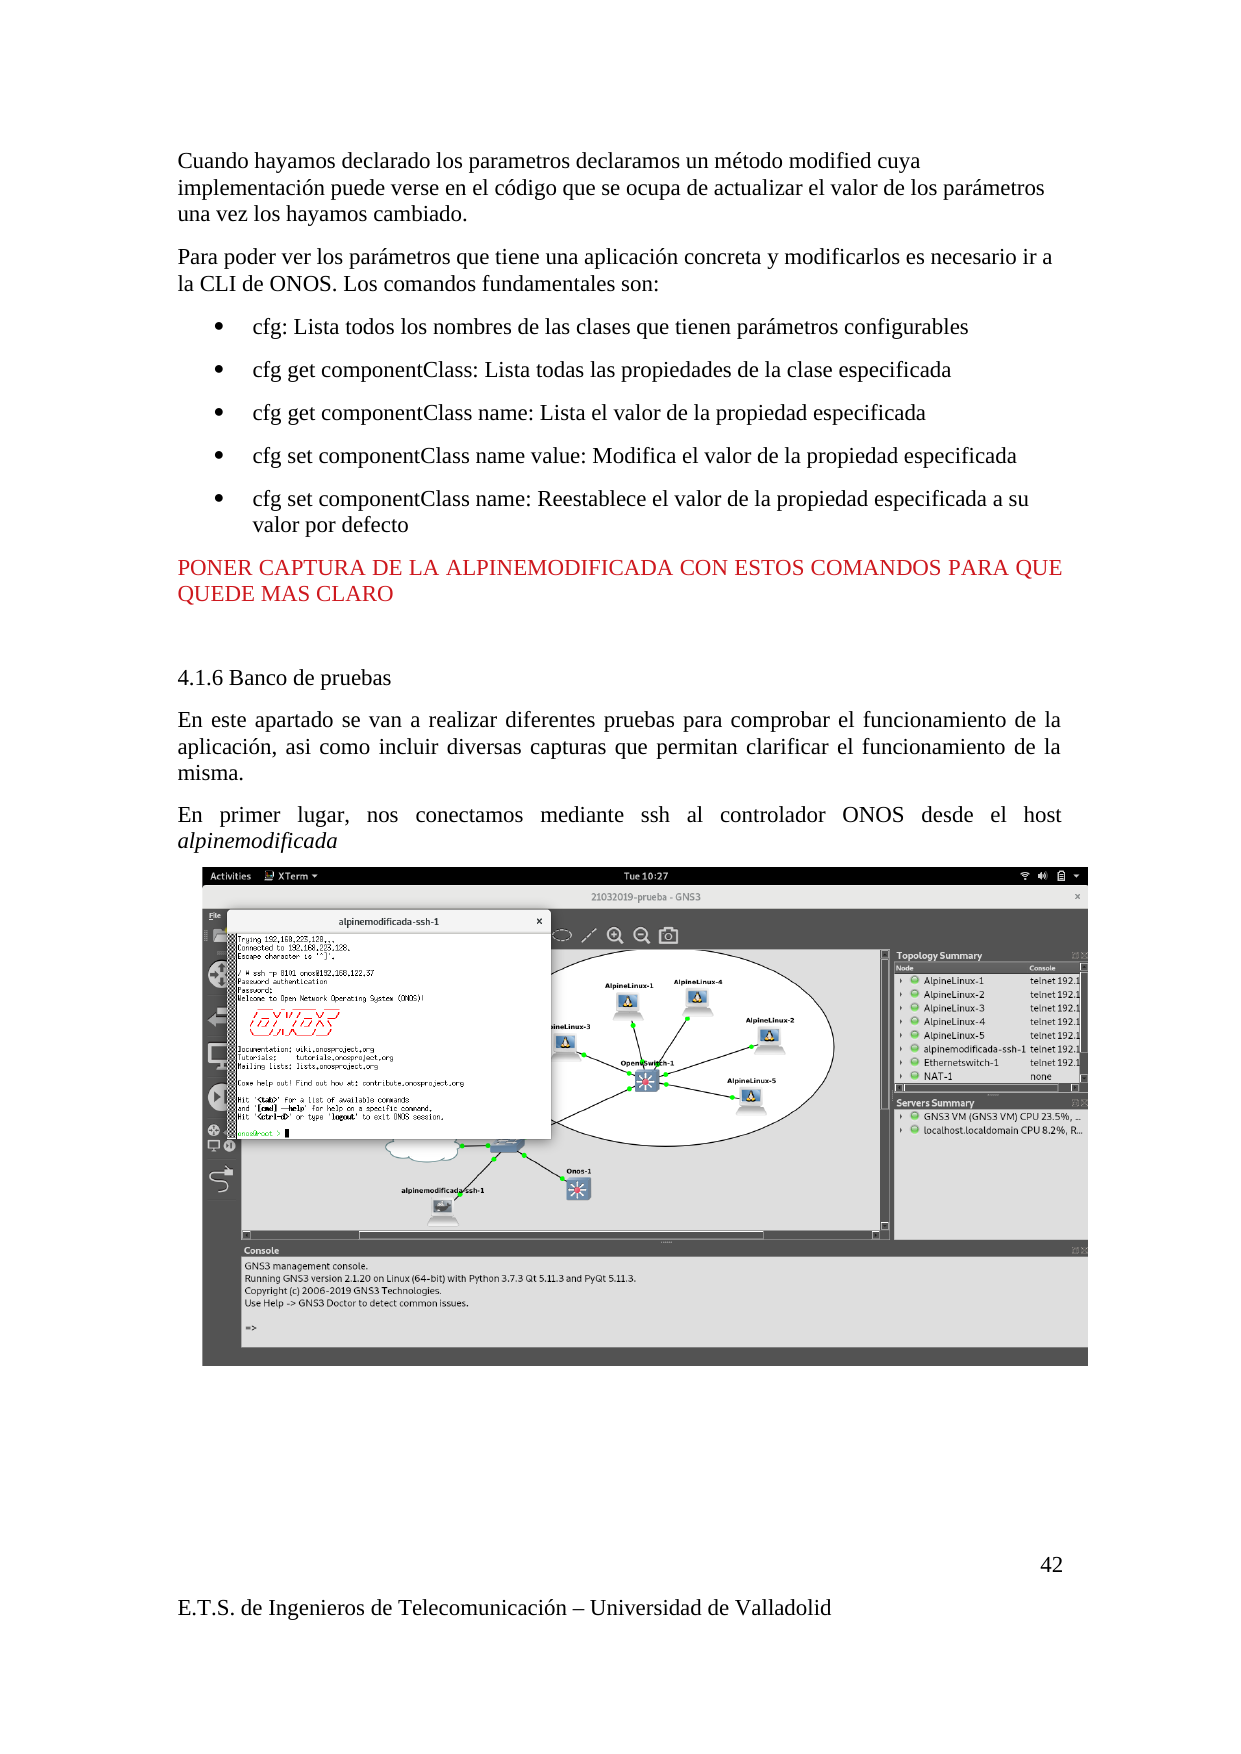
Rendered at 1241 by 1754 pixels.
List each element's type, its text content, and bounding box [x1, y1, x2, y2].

picture [202, 867, 1088, 1366]
list cfg get componentClass: Lista todas las propiedades de la clase especificada [215, 356, 1063, 382]
text Cuando hayamos declarado los parametros declaramos un método modified cuya implementación puede verse en el código que se ocupa de actualizar el valor de los parámetros una vez los hayamos cambiado. [177, 148, 1063, 227]
list cfg set componentClass name value: Modifica el valor de la propiedad especificada [215, 442, 1063, 468]
text 4.1.6 Banco de pruebas [177, 664, 1063, 691]
text En primer lugar, nos conectamos mediante ssh al controlador ONOS desde el host alpinemodificada [177, 801, 1063, 854]
text PONER CAPTURA DE LA ALPINEMODIFICADA CON ESTOS COMANDOS PARA QUE QUEDE MAS CLARO [177, 554, 1063, 607]
text Para poder ver los parámetros que tiene una aplicación concreta y modificarlos es necesario ir a la CLI de ONOS. Los comandos fundamentales son: [177, 243, 1063, 296]
list cfg: Lista todos los nombres de las clases que tienen parámetros configurables [215, 313, 1063, 339]
text En este apartado se van a realizar diferentes pruebas para comprobar el funcionamiento de la aplicación, asi como incluir diversas capturas que permitan clarificar el funcionamiento de la misma. [177, 706, 1063, 786]
list cfg get componentClass name: Lista el valor de la propiedad especificada [215, 399, 1063, 425]
list cfg set componentClass name: Reestablece el valor de la propiedad especificada a su valor por defecto [215, 485, 1063, 537]
